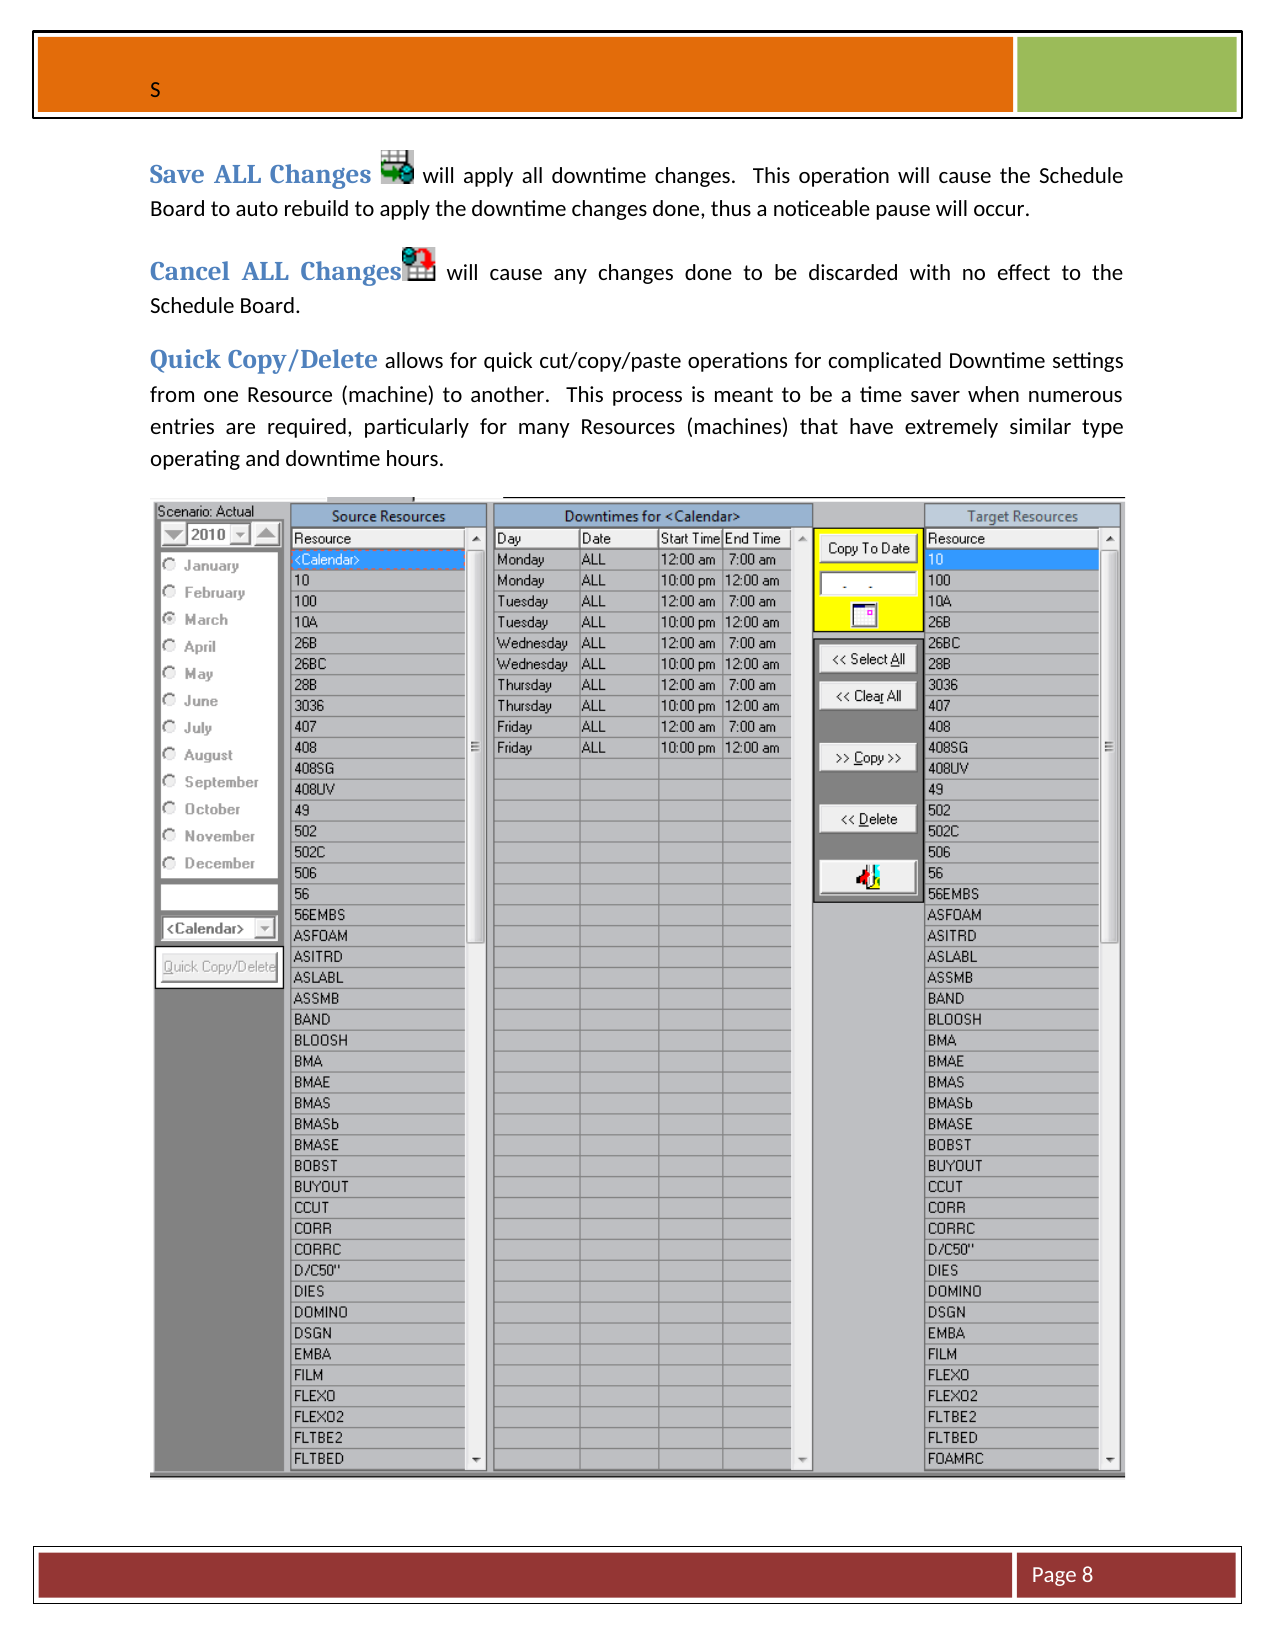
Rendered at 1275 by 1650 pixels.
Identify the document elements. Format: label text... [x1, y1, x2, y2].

picture [150, 497, 1125, 1480]
text Quick Copy/Delete allows for quick cut/copy/paste operations for complicated Downtime settings from one Resource (machine) to another. This process is meant to be a time saver when numerous entries are required, particularly for many Resources (machines) that have extremely similar type operating and downtime hours. [150, 344, 1125, 472]
picture [380, 150, 414, 184]
text Cancel ALL Changes will cause any changes done to be discarded with no effect to the Schedule Board. [150, 247, 1125, 319]
picture [402, 247, 436, 281]
text Save ALL Changes will apply all downtime changes. This operation will cause the Schedule Board to auto rebuild to apply the downtime changes done, thus a noticeable pause will occur. [150, 150, 1125, 222]
